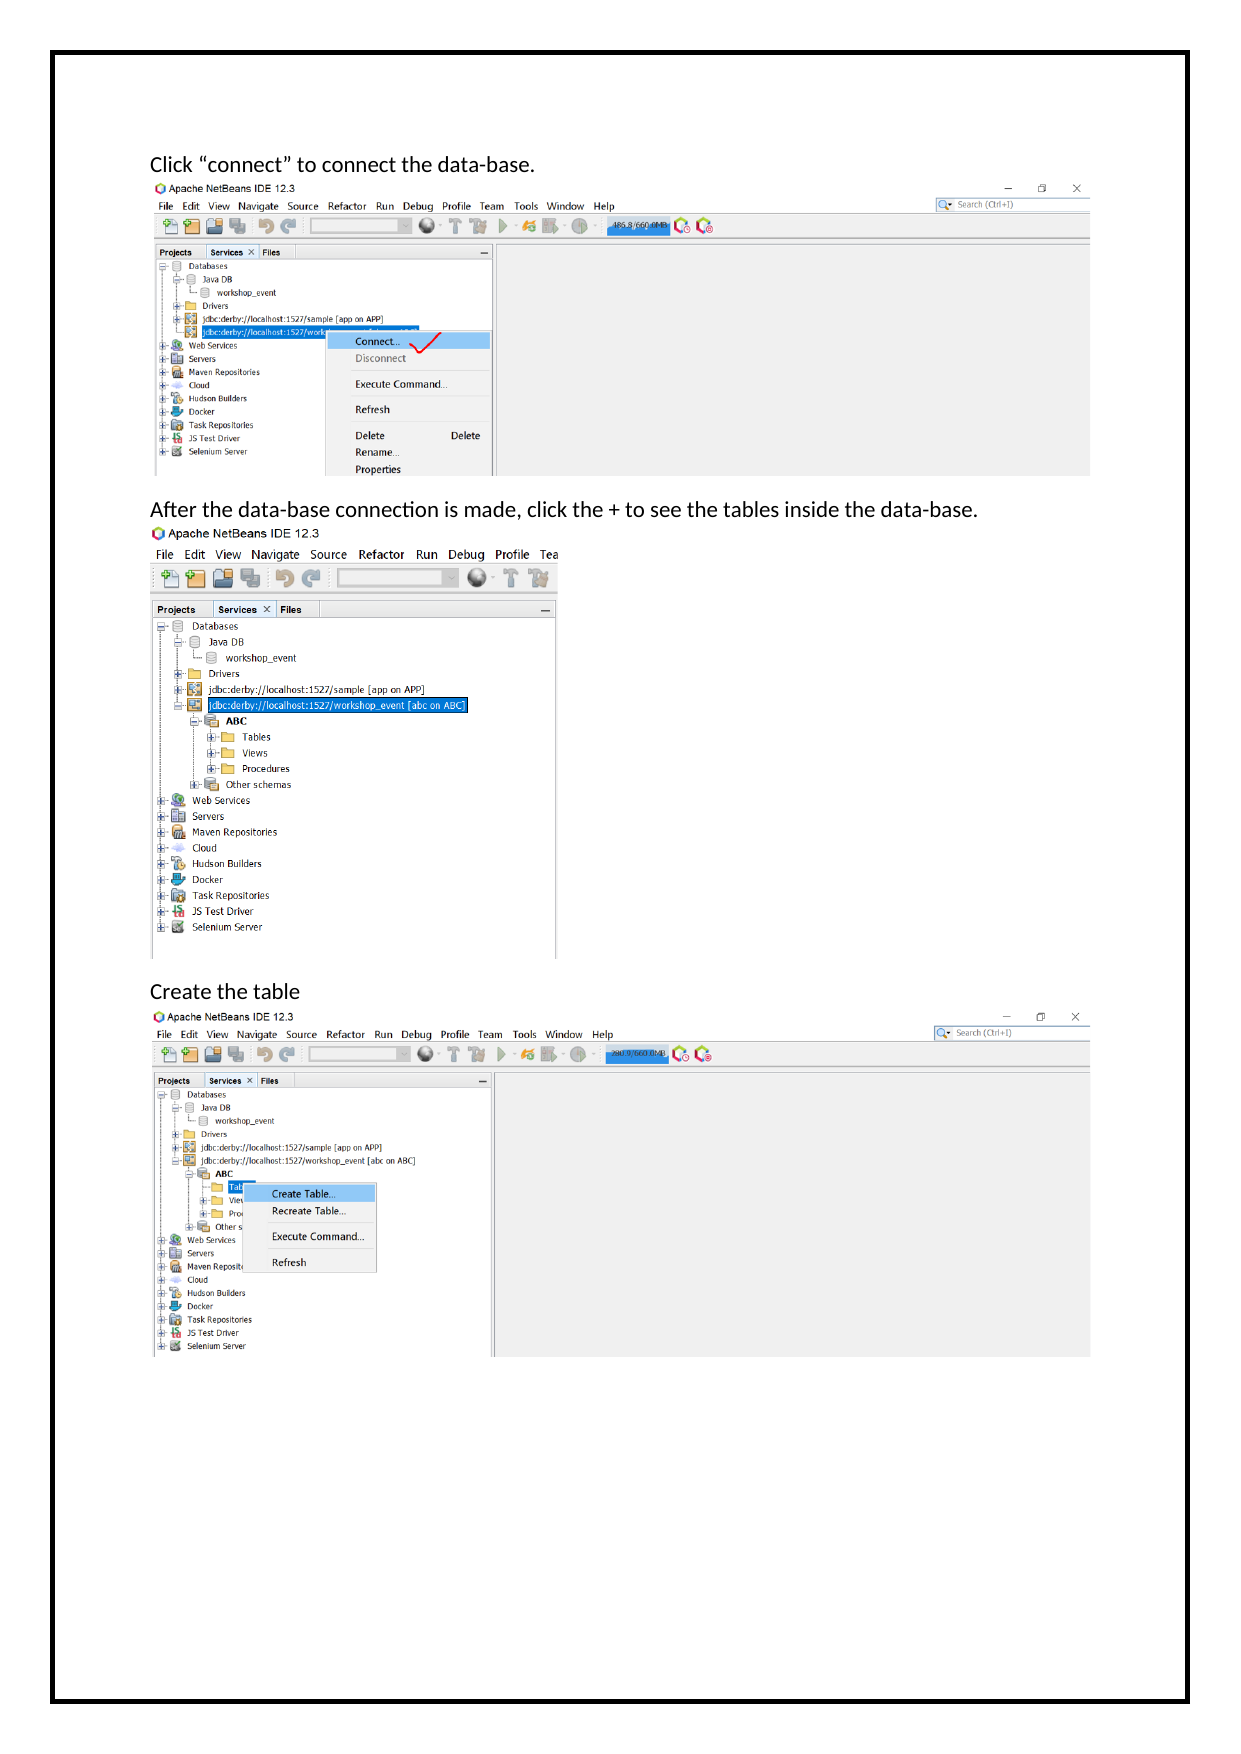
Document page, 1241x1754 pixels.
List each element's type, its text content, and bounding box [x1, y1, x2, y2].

picture [150, 525, 558, 959]
text Create the table [150, 977, 1090, 1007]
picture [150, 180, 1091, 476]
picture [150, 1007, 1091, 1357]
text Click “connect” to connect the data-base. [150, 150, 1090, 180]
